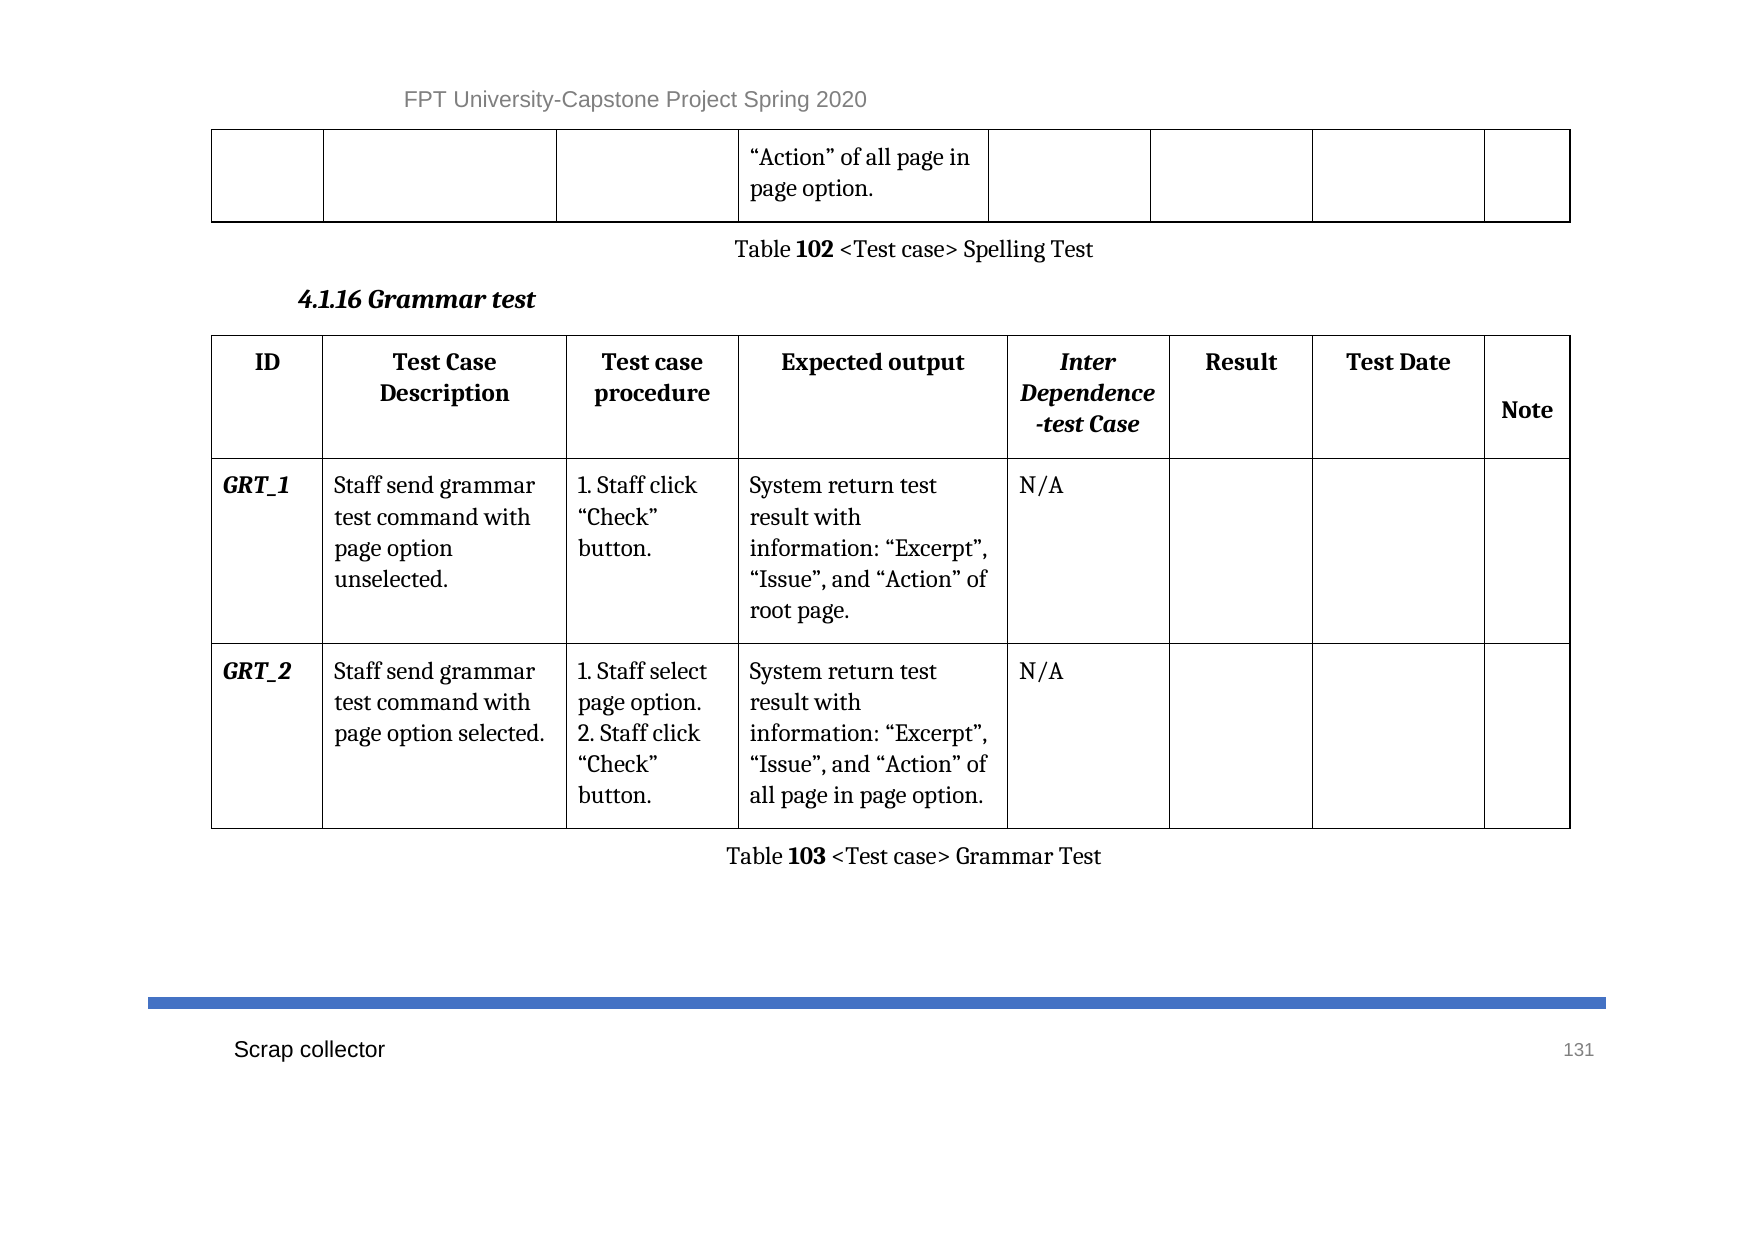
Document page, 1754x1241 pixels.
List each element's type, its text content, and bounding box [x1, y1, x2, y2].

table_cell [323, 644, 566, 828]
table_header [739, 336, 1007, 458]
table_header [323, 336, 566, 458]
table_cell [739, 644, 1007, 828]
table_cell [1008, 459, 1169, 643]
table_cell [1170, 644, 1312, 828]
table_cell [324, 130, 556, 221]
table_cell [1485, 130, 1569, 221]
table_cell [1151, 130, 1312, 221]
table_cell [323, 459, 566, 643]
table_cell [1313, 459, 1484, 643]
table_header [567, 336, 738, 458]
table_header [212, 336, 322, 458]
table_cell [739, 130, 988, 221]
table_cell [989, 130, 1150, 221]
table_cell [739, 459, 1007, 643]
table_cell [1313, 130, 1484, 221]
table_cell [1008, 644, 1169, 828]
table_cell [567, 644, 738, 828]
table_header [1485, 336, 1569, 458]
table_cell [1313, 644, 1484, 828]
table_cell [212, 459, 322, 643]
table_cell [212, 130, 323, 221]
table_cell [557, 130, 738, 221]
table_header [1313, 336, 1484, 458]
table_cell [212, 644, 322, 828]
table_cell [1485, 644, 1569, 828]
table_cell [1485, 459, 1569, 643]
text 4.1.16 Grammar test [185, 284, 1606, 316]
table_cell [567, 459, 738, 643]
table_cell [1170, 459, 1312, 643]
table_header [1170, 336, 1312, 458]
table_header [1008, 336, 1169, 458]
